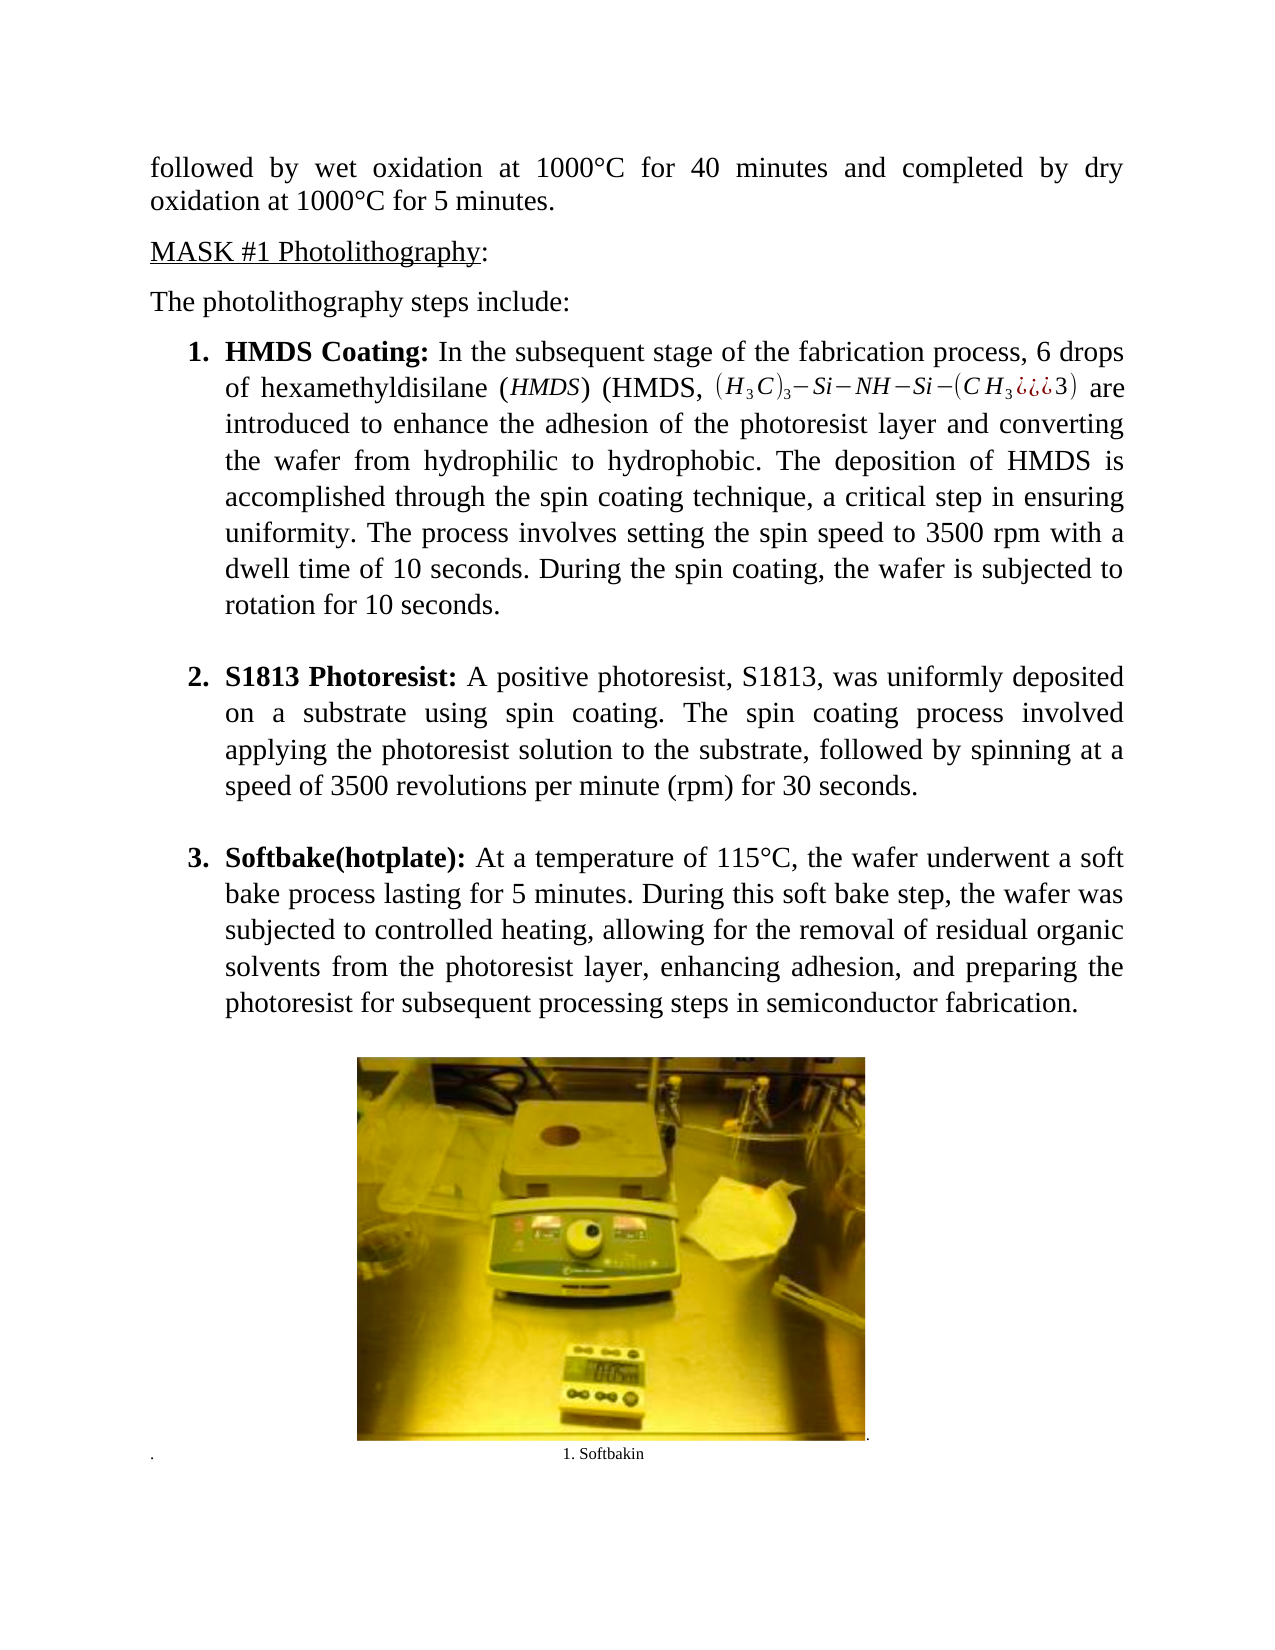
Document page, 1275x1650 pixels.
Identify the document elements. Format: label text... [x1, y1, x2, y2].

text The photolithography steps include: [150, 284, 1125, 317]
list S1813 Photoresist: A positive photoresist, S1813, was uniformly deposited on a substrate using spin coating. The spin coating process involved applying the photoresist solution to the substrate, followed by spinning at a speed of 3500 revolutions per minute (rpm) for 30 seconds. [187, 659, 1125, 801]
text MASK #1 Photolithography: [150, 234, 1125, 267]
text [150, 150, 1125, 217]
list Softbake(hotplate): At a temperature of 115°C, the wafer underwent a soft bake process lasting for 5 minutes. During this soft bake step, the wafer was subjected to controlled heating, allowing for the removal of residual organic solvents from the photoresist layer, enhancing adhesion, and preparing the photoresist for subsequent processing steps in semiconductor fabrication. [187, 840, 1125, 1018]
list HMDS Coating: In the subsequent stage of the fabrication process, 6 drops of hexamethyldisilane () (HMDS, are introduced to enhance the adhesion of the photoresist layer and converting the wafer from hydrophilic to hydrophobic. The deposition of HMDS is accomplished through the spin coating technique, a critical step in ensuring uniformity. The process involves setting the spin speed to 3500 rpm with a dwell time of 10 seconds. During the spin coating, the wafer is subjected to rotation for 10 seconds. [187, 334, 1125, 621]
picture [357, 1057, 866, 1441]
